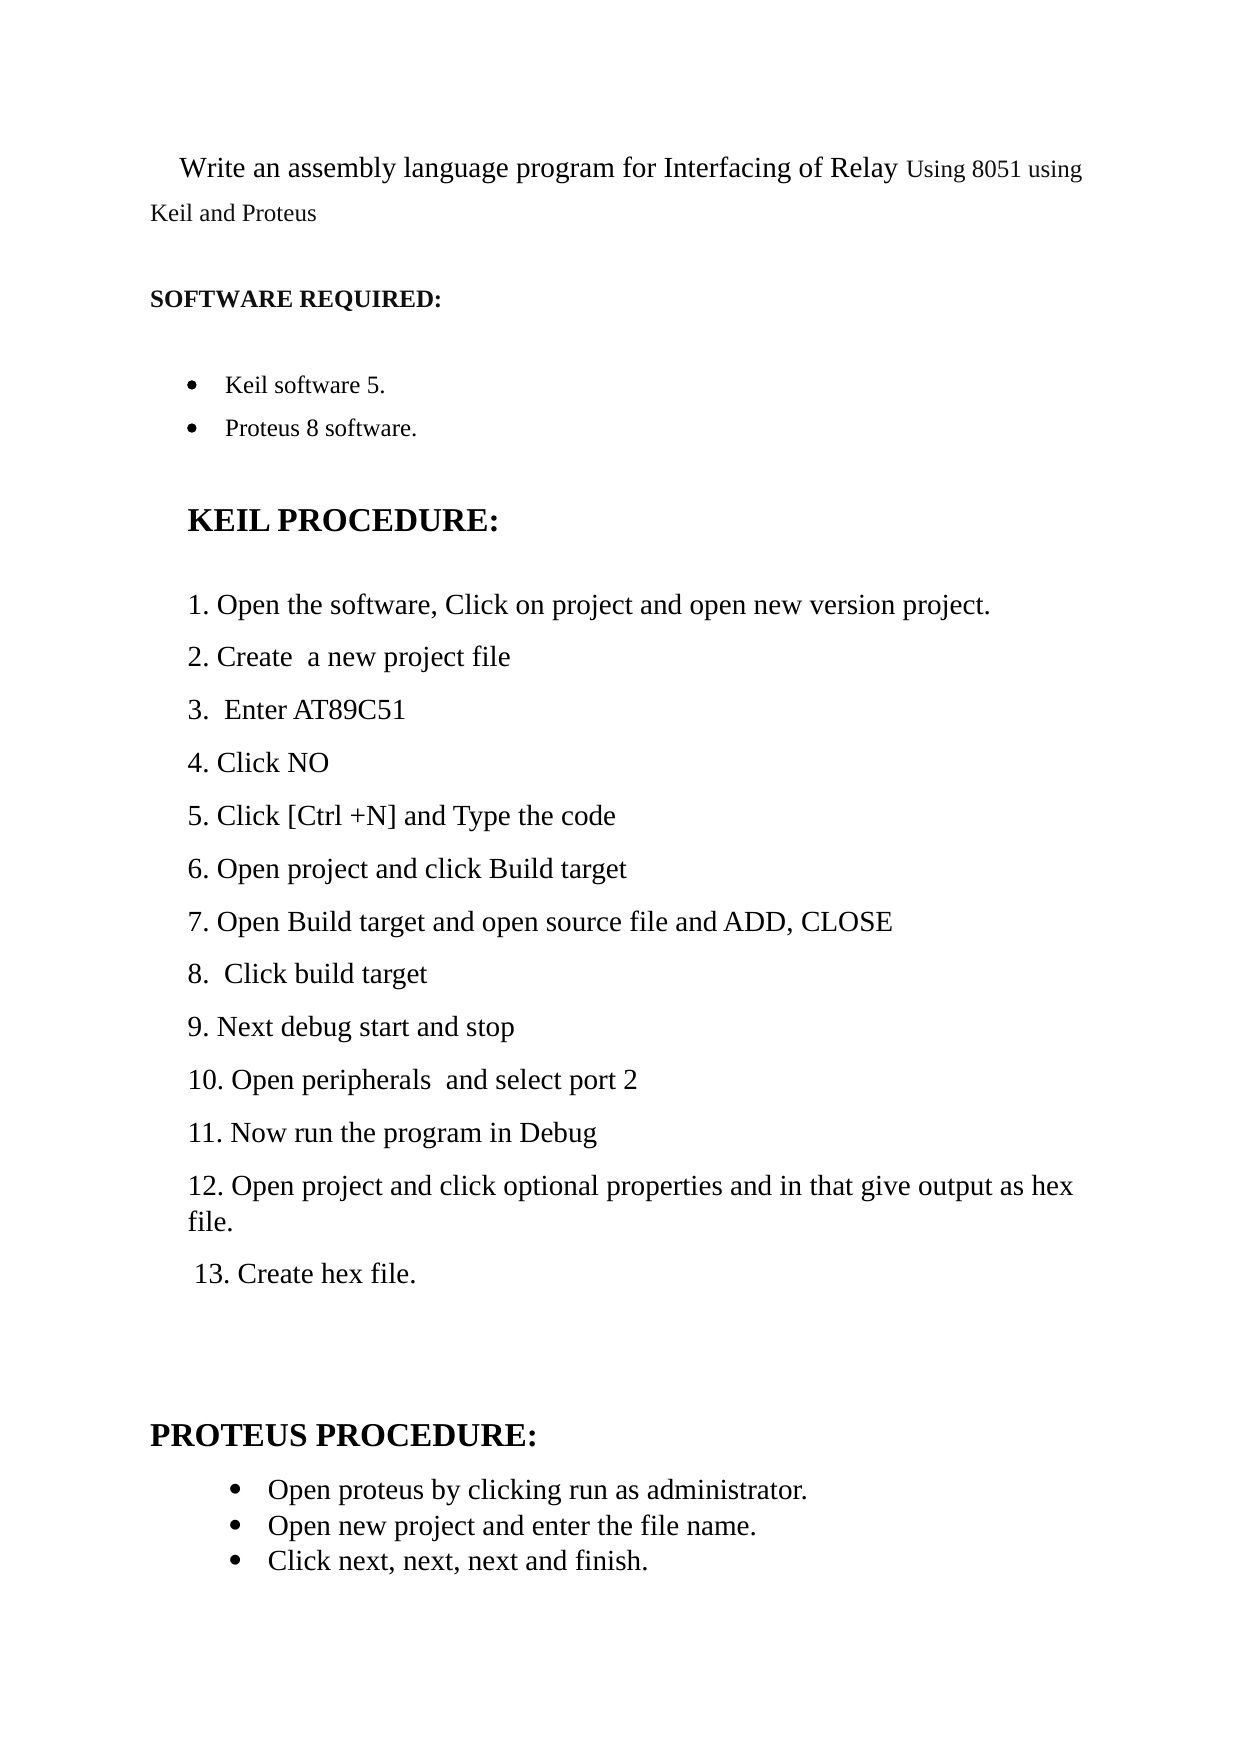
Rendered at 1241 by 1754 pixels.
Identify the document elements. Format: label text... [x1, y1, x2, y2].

text 9. Next debug start and stop [187, 1009, 1090, 1043]
text 11. Now run the program in Debug [187, 1115, 1090, 1148]
text 1. Open the software, Click on project and open new version project. [187, 558, 1090, 620]
list Proteus 8 software. [187, 413, 1090, 442]
list Open new project and enter the file name. [230, 1508, 1090, 1542]
text 13. Create hex file. [150, 1257, 1090, 1290]
list Keil software 5. [187, 370, 1090, 399]
list Click next, next, next and finish. [230, 1543, 1090, 1577]
text 3. Enter AT89C51 [187, 692, 1090, 726]
text 8. Click build target [187, 956, 1090, 990]
text 2. Create a new project file [187, 639, 1090, 673]
text 6. Open project and click Build target [187, 851, 1090, 884]
text 12. Open project and click optional properties and in that give output as hex file. [187, 1168, 1090, 1237]
text 4. Click NO [187, 745, 1090, 779]
text 5. Click [Ctrl +N] and Type the code [187, 798, 1090, 832]
text 7. Open Build target and open source file and ADD, CLOSE [187, 904, 1090, 937]
text 10. Open peripherals and select port 2 [187, 1062, 1090, 1096]
text SOFTWARE REQUIRED: [150, 284, 1090, 356]
text Write an assembly language program for Interfacing of Relay Using 8051 using Keil and Proteus [150, 150, 1090, 227]
list Open proteus by clicking run as administrator. [230, 1472, 1090, 1506]
text PROTEUS PROCEDURE: [150, 1415, 1090, 1453]
text KEIL PROCEDURE: [187, 500, 1090, 538]
